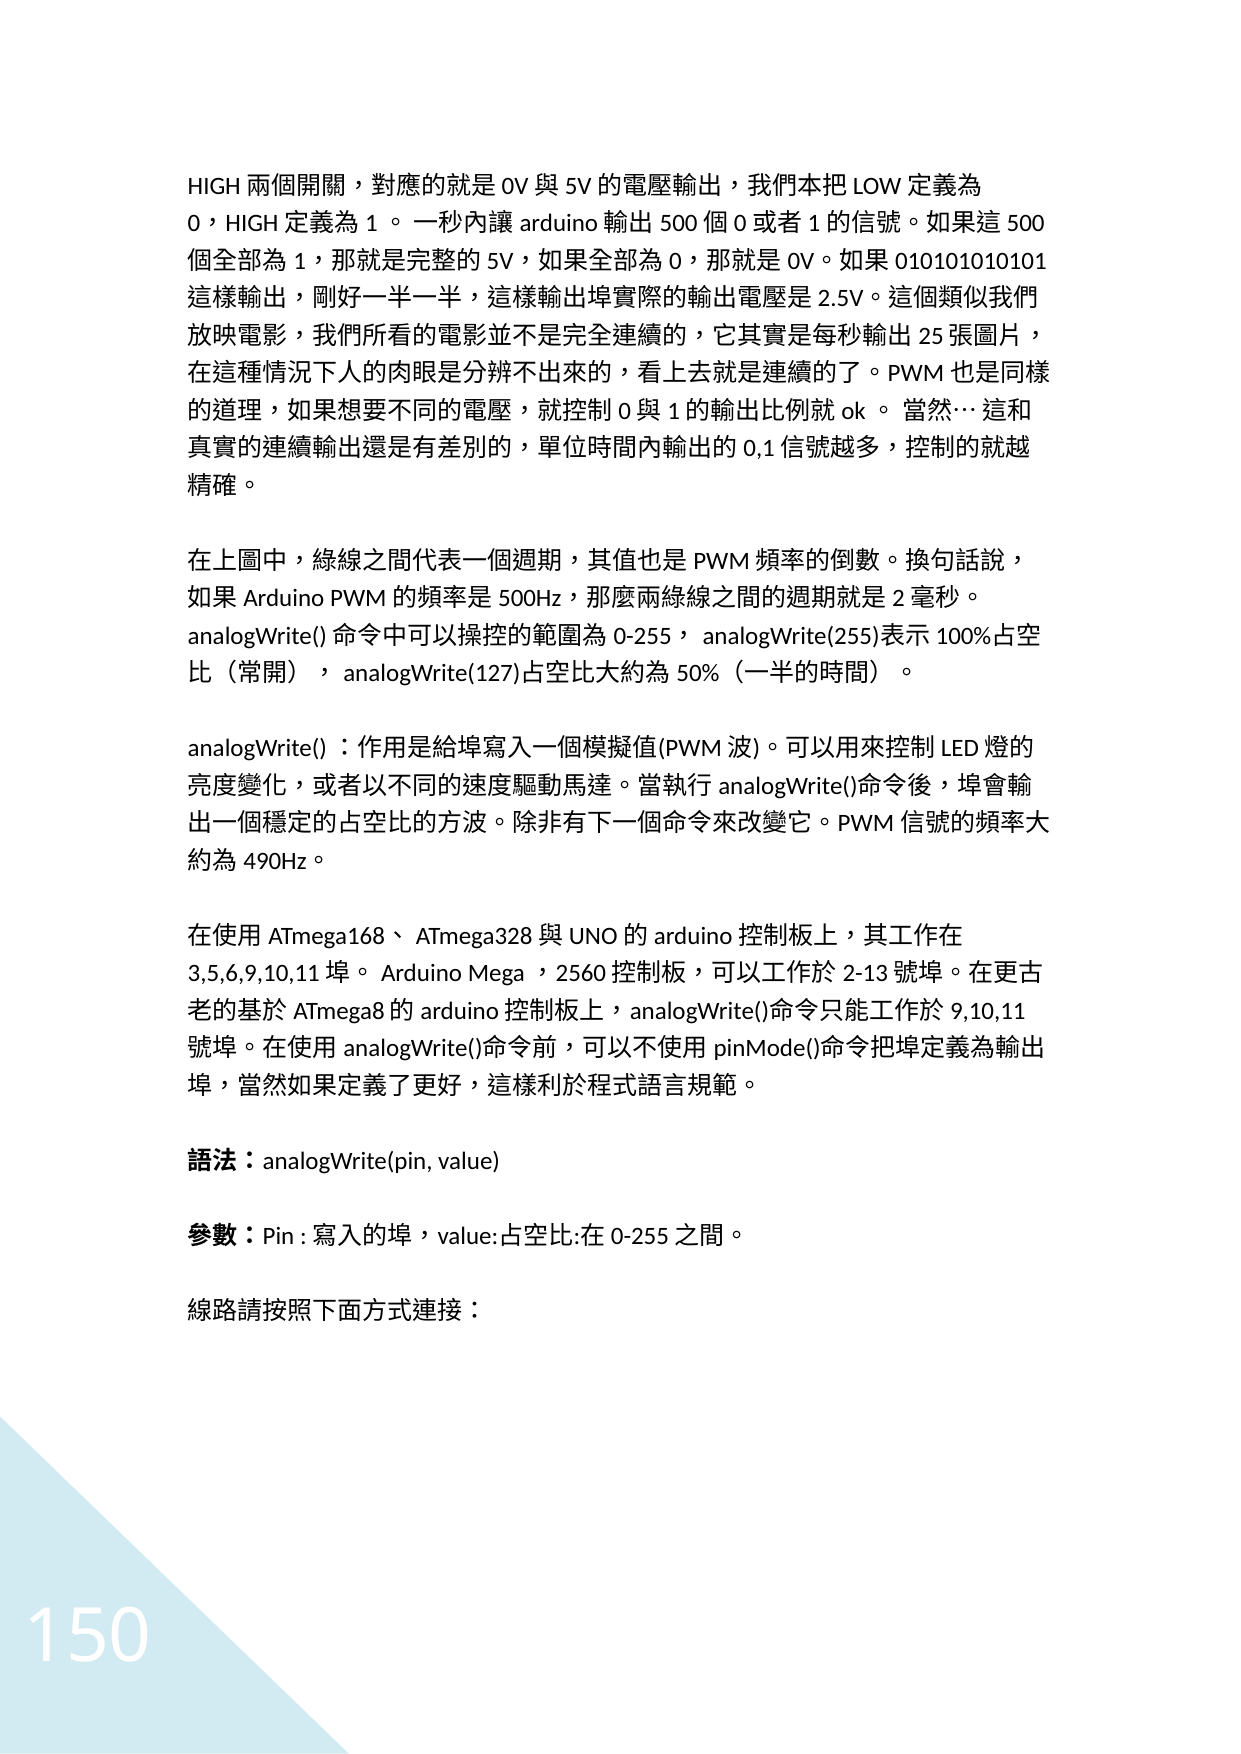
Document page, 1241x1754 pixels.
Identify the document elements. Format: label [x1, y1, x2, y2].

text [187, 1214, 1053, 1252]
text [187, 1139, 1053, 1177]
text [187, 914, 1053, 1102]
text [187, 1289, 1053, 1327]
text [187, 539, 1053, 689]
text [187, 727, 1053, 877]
text [187, 164, 1053, 502]
